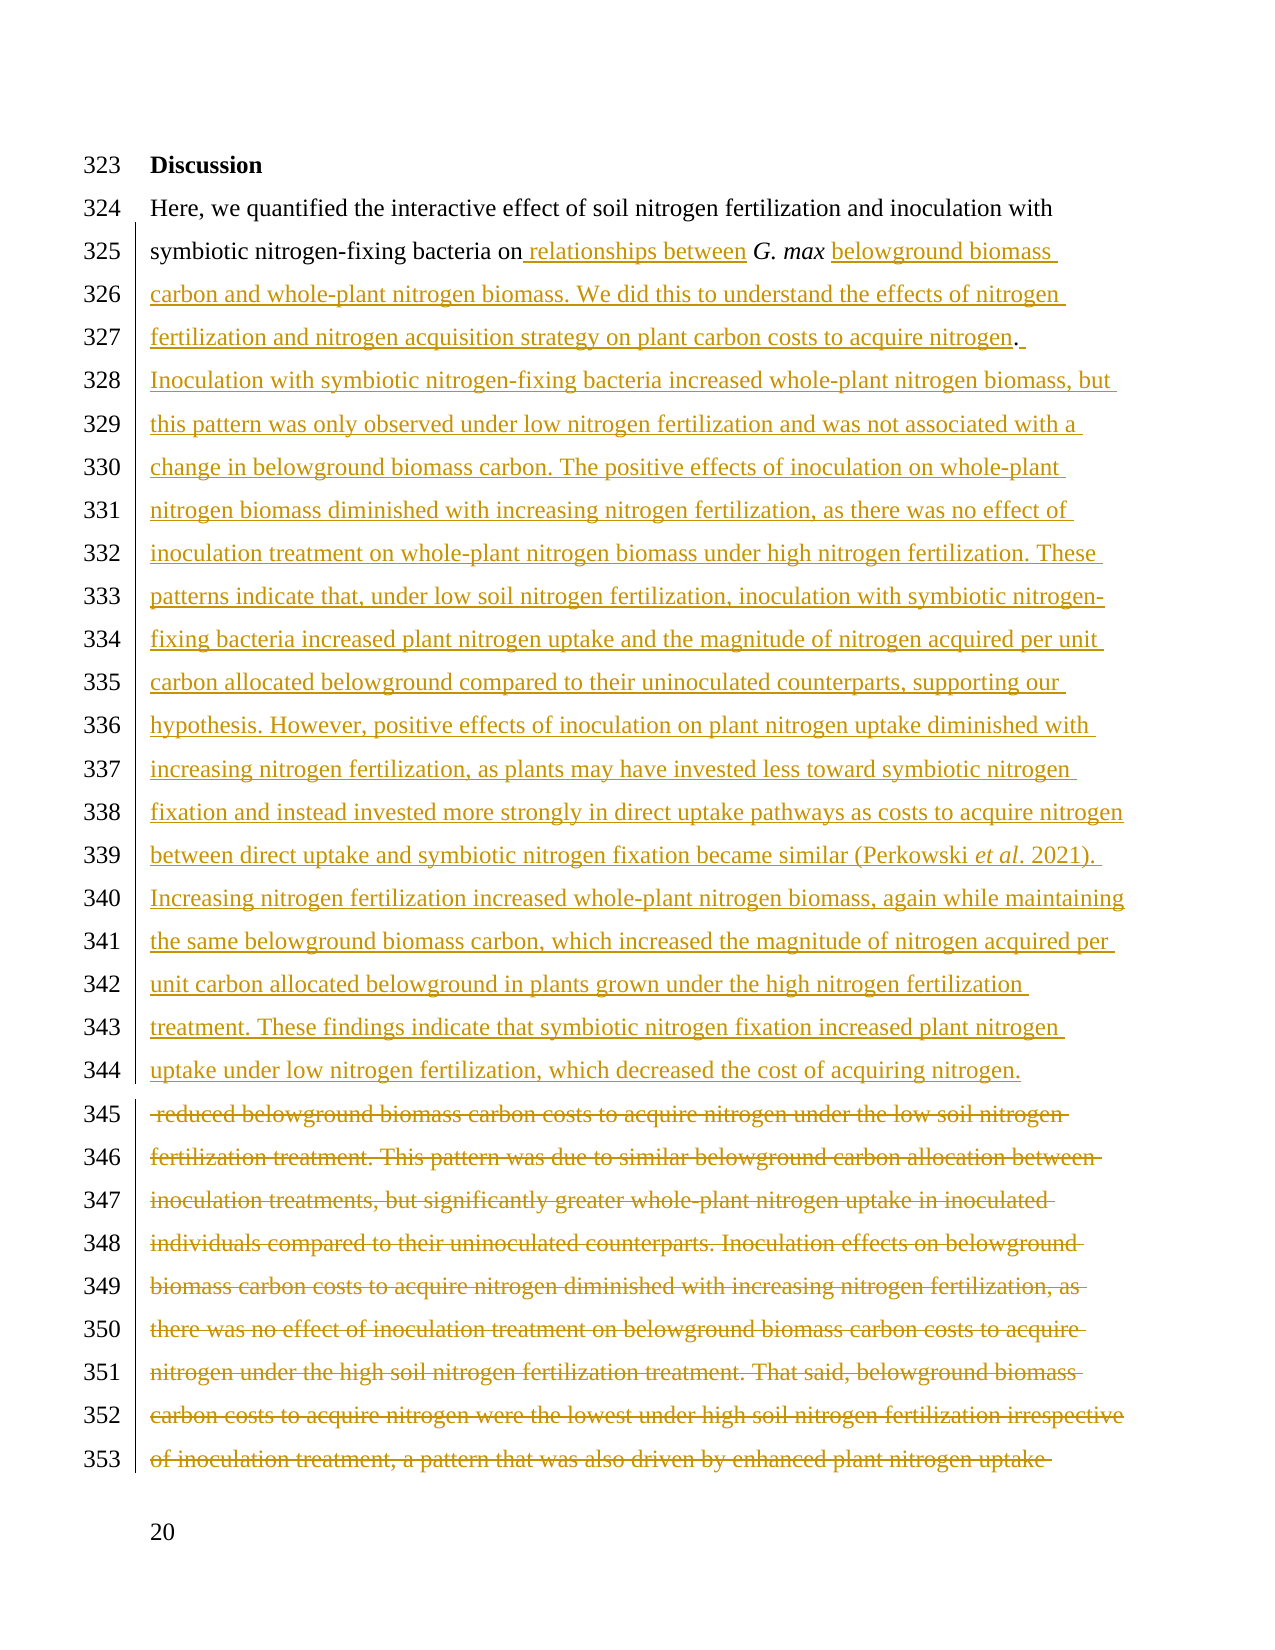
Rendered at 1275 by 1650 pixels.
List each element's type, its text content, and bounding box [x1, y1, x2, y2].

text Here, we quantified the interactive effect of soil nitrogen fertilization and inoculation with symbiotic nitrogen-fixing bacteria on G. max . [150, 909, 1125, 1084]
text Here, we quantified the interactive effect of soil nitrogen fertilization and inoculation with symbiotic nitrogen-fixing bacteria on G. max . [150, 193, 1125, 908]
text Discussion [150, 150, 1125, 179]
